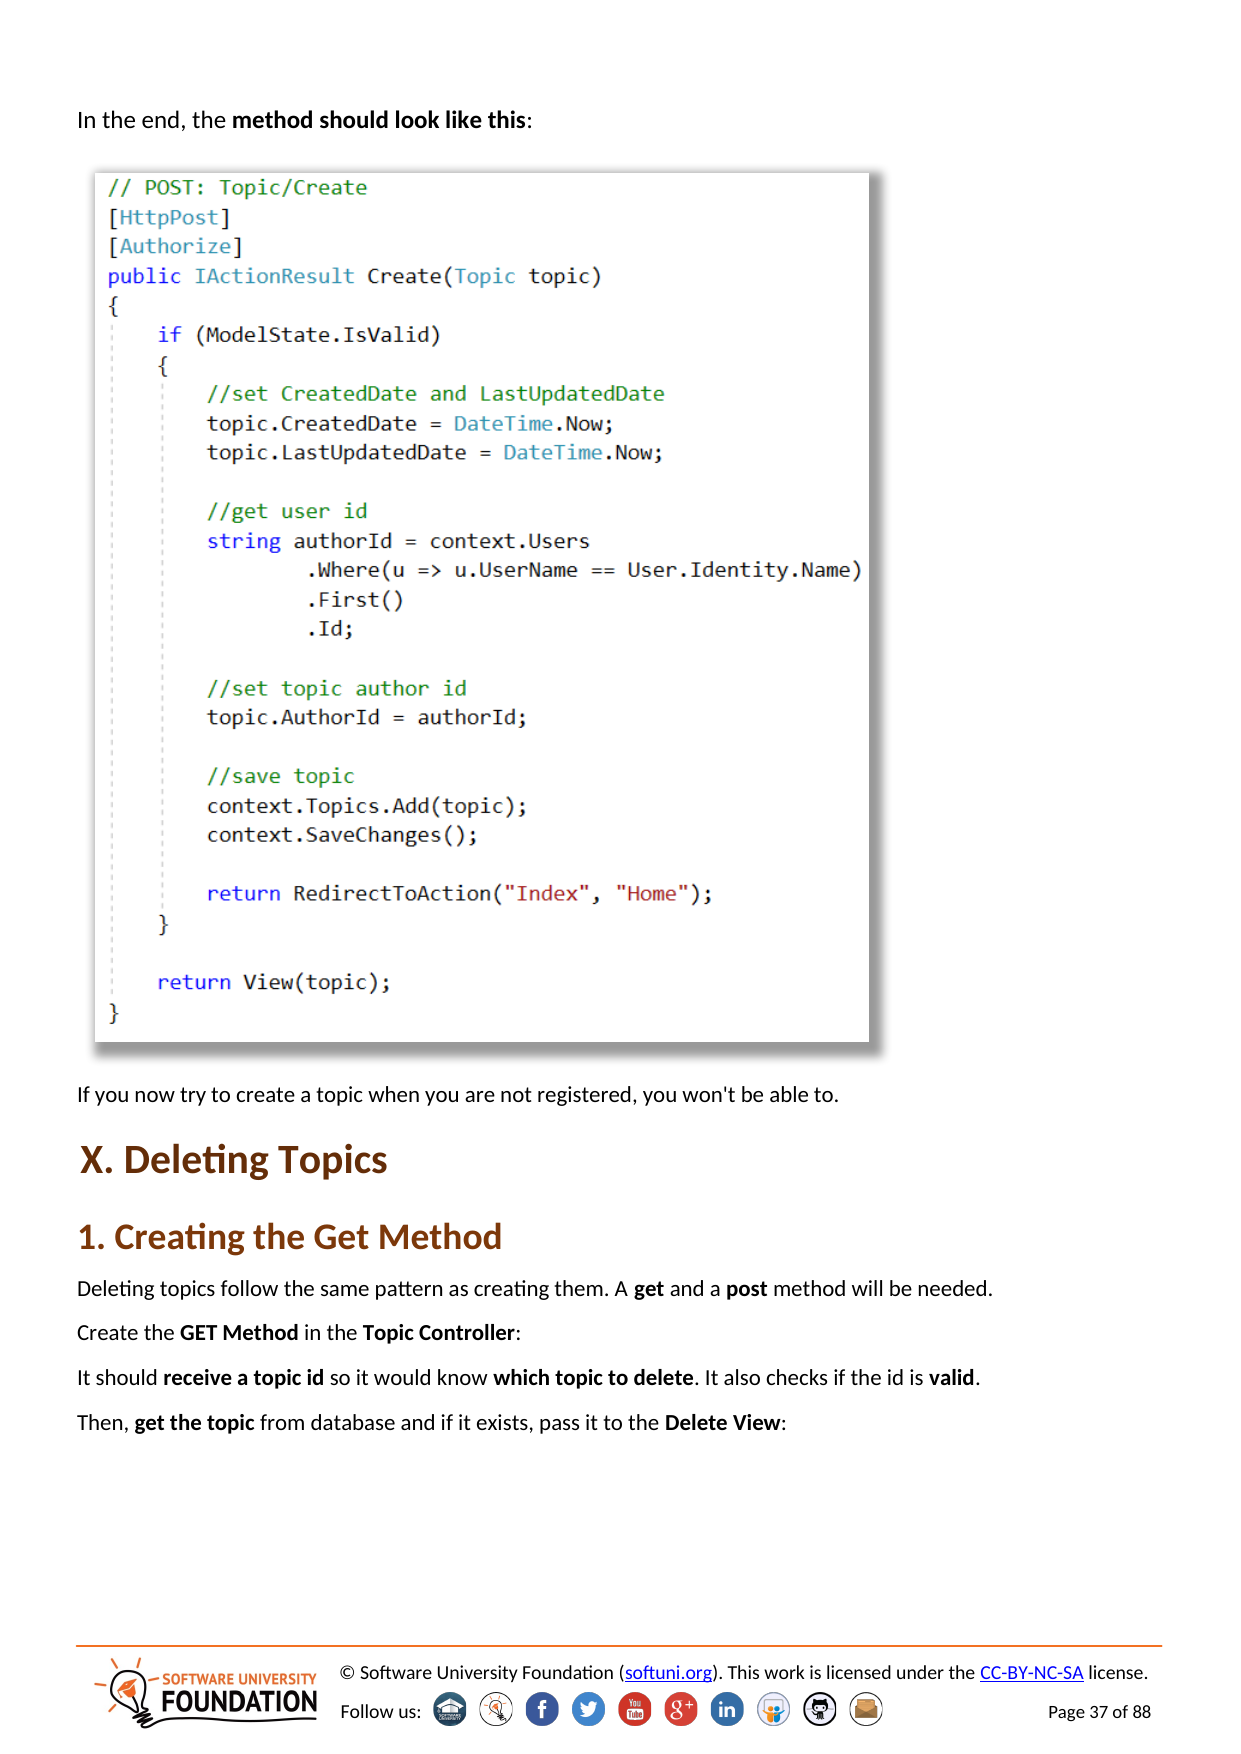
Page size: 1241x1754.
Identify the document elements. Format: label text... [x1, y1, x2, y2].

picture [849, 1692, 883, 1726]
picture [757, 1692, 790, 1726]
picture [618, 1692, 652, 1726]
subtitle Deleting Topics [124, 1133, 1163, 1184]
picture [710, 1692, 744, 1726]
text If you now try to create a topic when you are not registered, you won't be able to. [77, 1081, 1163, 1108]
text Deleting topics follow the same pattern as creating them. A get and a post method will be needed. [77, 1274, 1163, 1302]
text Then, get the topic from database and if it exists, pass it to the Delete View: [77, 1408, 1163, 1436]
picture [479, 1692, 513, 1726]
picture [664, 1692, 698, 1726]
text Create the GET Method in the Topic Controller: [77, 1318, 1163, 1347]
picture [95, 173, 869, 1042]
picture [803, 1692, 837, 1726]
text It should receive a topic id so it would know which topic to delete. It also checks if the id is valid. [77, 1363, 1163, 1391]
picture [433, 1692, 467, 1726]
picture [93, 1656, 317, 1729]
picture [572, 1692, 605, 1726]
subtitle Creating the Get Method [77, 1213, 1163, 1259]
text In the end, the method should look like this: [77, 104, 1163, 134]
picture [525, 1692, 559, 1726]
